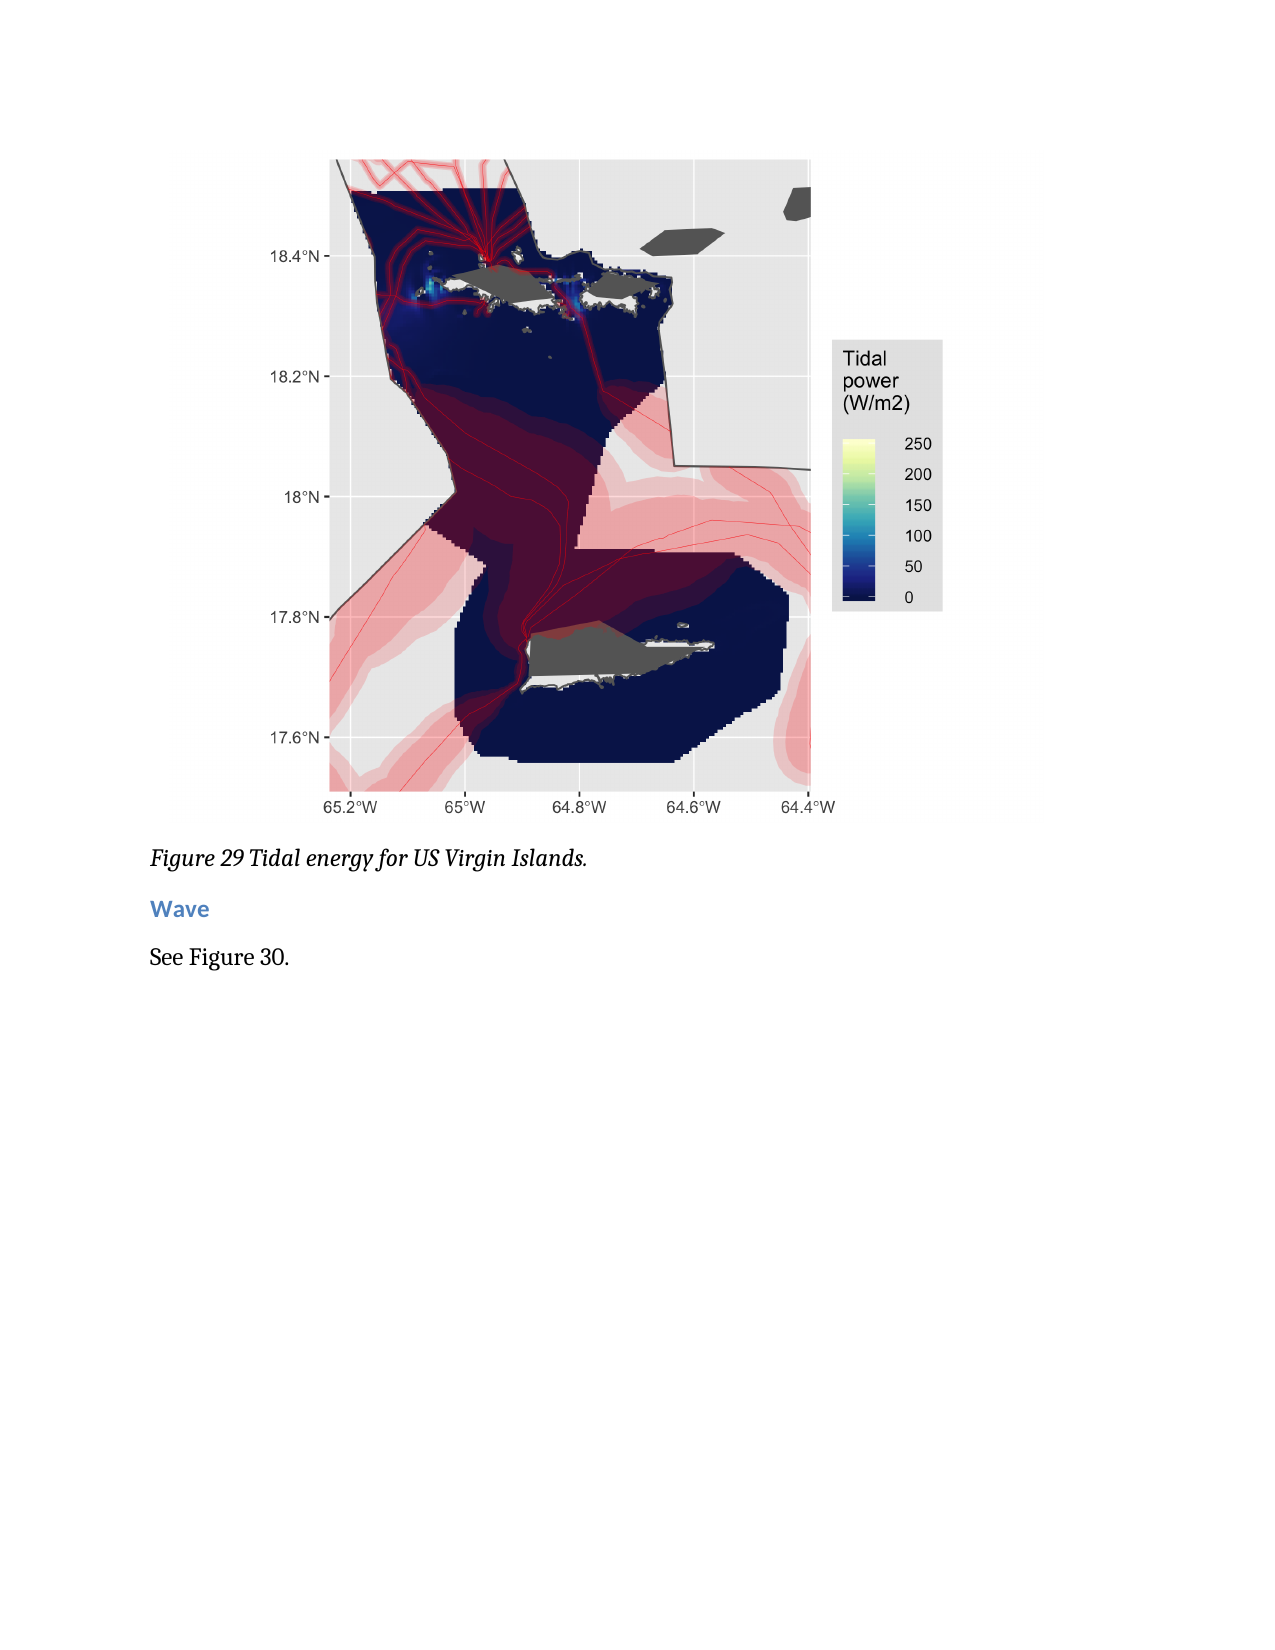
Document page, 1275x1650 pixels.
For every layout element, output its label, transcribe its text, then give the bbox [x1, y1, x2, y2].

text See Figure 30. [150, 943, 1125, 971]
text Figure 29 Tidal energy for US Virgin Islands. [150, 844, 1125, 873]
subtitle Wave [150, 893, 1125, 924]
picture [168, 150, 1044, 823]
